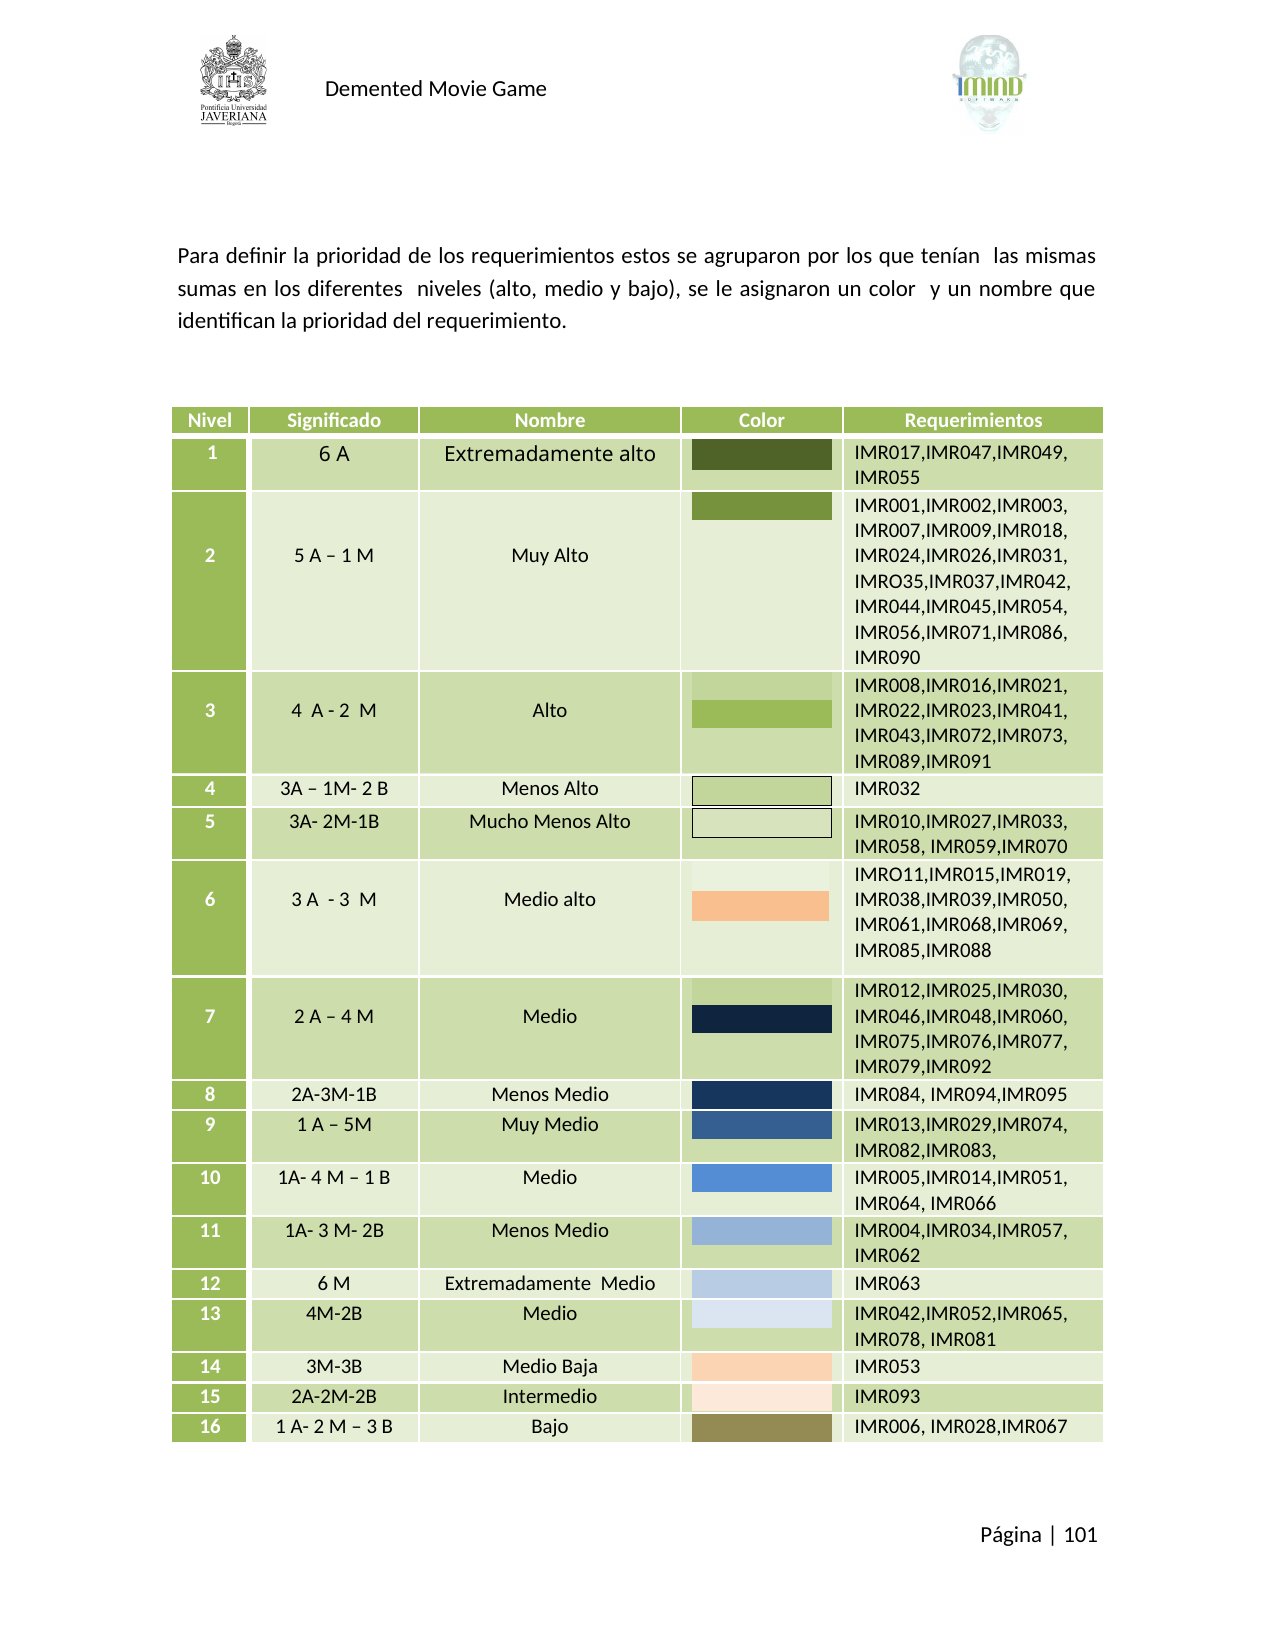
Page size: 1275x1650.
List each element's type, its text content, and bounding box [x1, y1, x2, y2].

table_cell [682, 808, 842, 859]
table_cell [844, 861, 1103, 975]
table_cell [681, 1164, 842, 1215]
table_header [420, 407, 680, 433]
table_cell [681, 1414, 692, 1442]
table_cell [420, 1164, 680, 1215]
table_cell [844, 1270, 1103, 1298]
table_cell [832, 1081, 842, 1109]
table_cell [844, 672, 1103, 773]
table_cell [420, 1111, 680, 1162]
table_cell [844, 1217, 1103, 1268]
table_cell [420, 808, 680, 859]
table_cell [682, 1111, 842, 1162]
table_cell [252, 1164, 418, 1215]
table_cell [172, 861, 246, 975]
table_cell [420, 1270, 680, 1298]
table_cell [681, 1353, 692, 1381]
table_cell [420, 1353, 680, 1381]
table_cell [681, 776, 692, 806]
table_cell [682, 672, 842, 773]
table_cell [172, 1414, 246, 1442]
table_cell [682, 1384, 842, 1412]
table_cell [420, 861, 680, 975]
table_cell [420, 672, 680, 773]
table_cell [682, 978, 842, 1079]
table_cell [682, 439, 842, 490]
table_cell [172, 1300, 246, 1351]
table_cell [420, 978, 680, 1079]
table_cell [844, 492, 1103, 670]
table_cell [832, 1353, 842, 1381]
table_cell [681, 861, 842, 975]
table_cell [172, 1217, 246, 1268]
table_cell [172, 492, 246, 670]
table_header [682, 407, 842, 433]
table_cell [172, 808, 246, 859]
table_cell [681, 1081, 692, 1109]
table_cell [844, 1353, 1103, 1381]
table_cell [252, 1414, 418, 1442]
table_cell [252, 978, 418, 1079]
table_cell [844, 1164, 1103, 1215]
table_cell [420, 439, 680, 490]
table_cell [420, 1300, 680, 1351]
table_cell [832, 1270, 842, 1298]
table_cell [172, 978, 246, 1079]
picture [200, 35, 267, 126]
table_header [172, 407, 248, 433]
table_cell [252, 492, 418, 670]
picture [951, 35, 1033, 138]
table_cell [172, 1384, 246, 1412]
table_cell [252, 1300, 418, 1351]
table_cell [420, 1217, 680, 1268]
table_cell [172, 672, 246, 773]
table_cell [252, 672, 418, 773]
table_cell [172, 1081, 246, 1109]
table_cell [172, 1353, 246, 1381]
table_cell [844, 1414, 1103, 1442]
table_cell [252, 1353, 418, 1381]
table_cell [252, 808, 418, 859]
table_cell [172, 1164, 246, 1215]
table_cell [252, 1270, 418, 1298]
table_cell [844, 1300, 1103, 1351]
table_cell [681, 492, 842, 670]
text Para definir la prioridad de los requerimientos estos se agruparon por los que tenían las mismas sumas en los diferentes niveles (alto, medio y bajo), se le asignaron un color y un nombre que identifican la prioridad del requerimiento. [177, 241, 1098, 334]
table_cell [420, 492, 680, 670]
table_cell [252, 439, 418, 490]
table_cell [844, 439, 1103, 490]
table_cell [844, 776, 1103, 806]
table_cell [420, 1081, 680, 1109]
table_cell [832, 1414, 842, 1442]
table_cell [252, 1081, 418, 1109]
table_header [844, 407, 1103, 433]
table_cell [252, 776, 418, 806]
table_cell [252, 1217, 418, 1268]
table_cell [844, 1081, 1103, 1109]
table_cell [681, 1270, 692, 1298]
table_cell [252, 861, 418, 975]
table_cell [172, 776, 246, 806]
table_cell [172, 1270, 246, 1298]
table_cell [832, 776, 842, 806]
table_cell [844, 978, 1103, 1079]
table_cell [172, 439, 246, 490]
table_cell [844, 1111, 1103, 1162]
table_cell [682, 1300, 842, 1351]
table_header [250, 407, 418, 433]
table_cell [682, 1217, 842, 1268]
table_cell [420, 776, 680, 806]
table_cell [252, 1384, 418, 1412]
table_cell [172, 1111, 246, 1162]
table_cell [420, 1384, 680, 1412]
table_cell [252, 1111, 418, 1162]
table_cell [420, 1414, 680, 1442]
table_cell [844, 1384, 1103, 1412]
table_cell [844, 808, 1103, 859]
